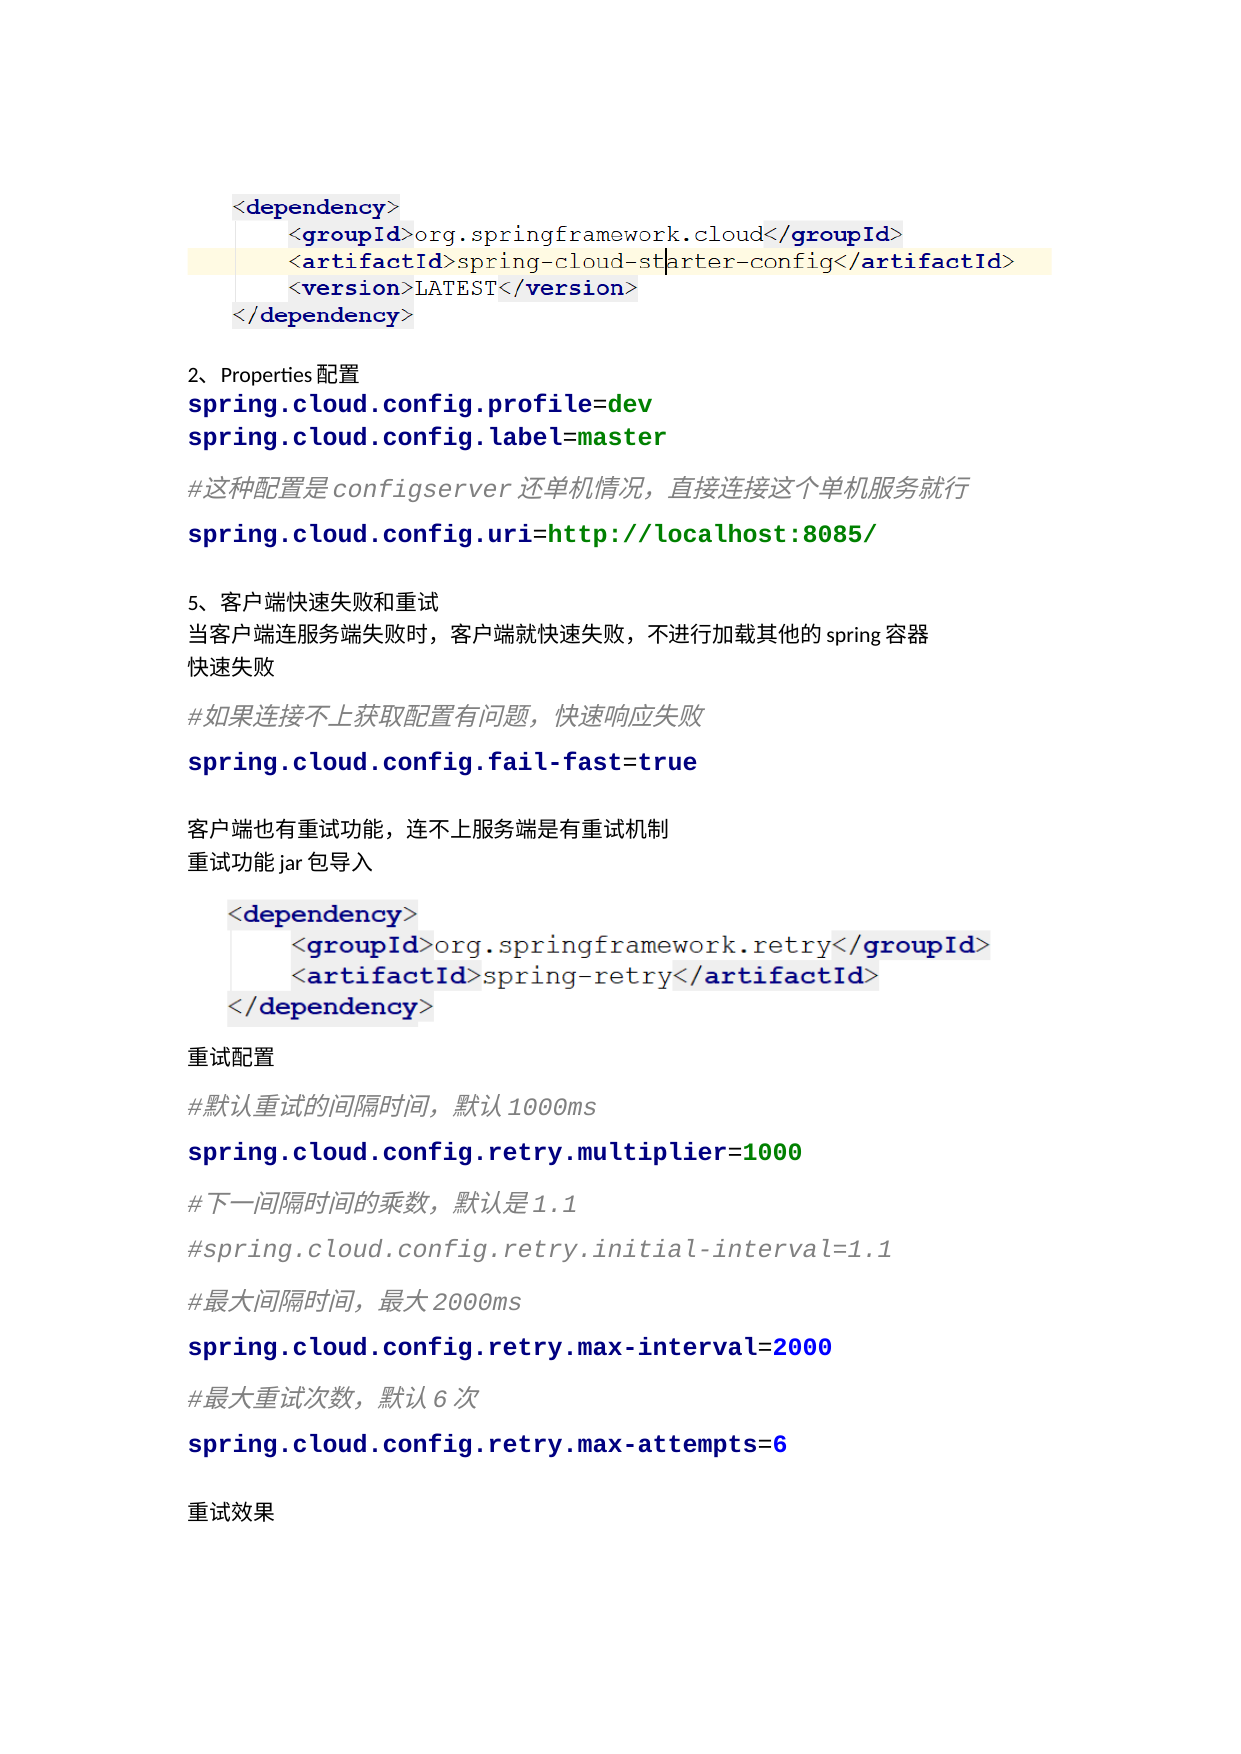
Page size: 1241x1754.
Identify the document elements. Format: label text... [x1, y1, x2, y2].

list 重试功能jar包导入 [187, 844, 1053, 877]
picture [187, 174, 1052, 345]
text #如果连接不上获取配置有问题，快速响应失败 spring.cloud.config.fail-fast=true [187, 682, 1053, 779]
list Properties配置 [187, 357, 1053, 389]
list 快速失败 [187, 649, 1053, 682]
list 当客户端连服务端失败时，客户端就快速失败，不进行加载其他的spring容器 [187, 617, 1053, 649]
list 5、客户端快速失败和重试 [187, 584, 1053, 617]
list 客户端也有重试功能，连不上服务端是有重试机制 [187, 812, 1053, 844]
text #默认重试的间隔时间，默认1000ms spring.cloud.config.retry.multiplier=1000 #下一间隔时间的乘数，默认是1.1 #spring.cloud.config.retry.initial-interval=1.1 #最大间隔时间，最大2000ms spring.cloud.config.retry.max-interval=2000 #最大重试次数，默认6次 spring.cloud.config.retry.max-attempts=6 [187, 1072, 1053, 1462]
list 重试效果 [187, 1494, 1053, 1527]
list 重试配置 [187, 1039, 1053, 1072]
picture [187, 889, 1053, 1027]
text spring.cloud.config.profile=dev spring.cloud.config.label=master #这种配置是configserver还单机情况，直接连接这个单机服务就行 spring.cloud.config.uri=http://localhost:8085/ [187, 389, 1053, 552]
